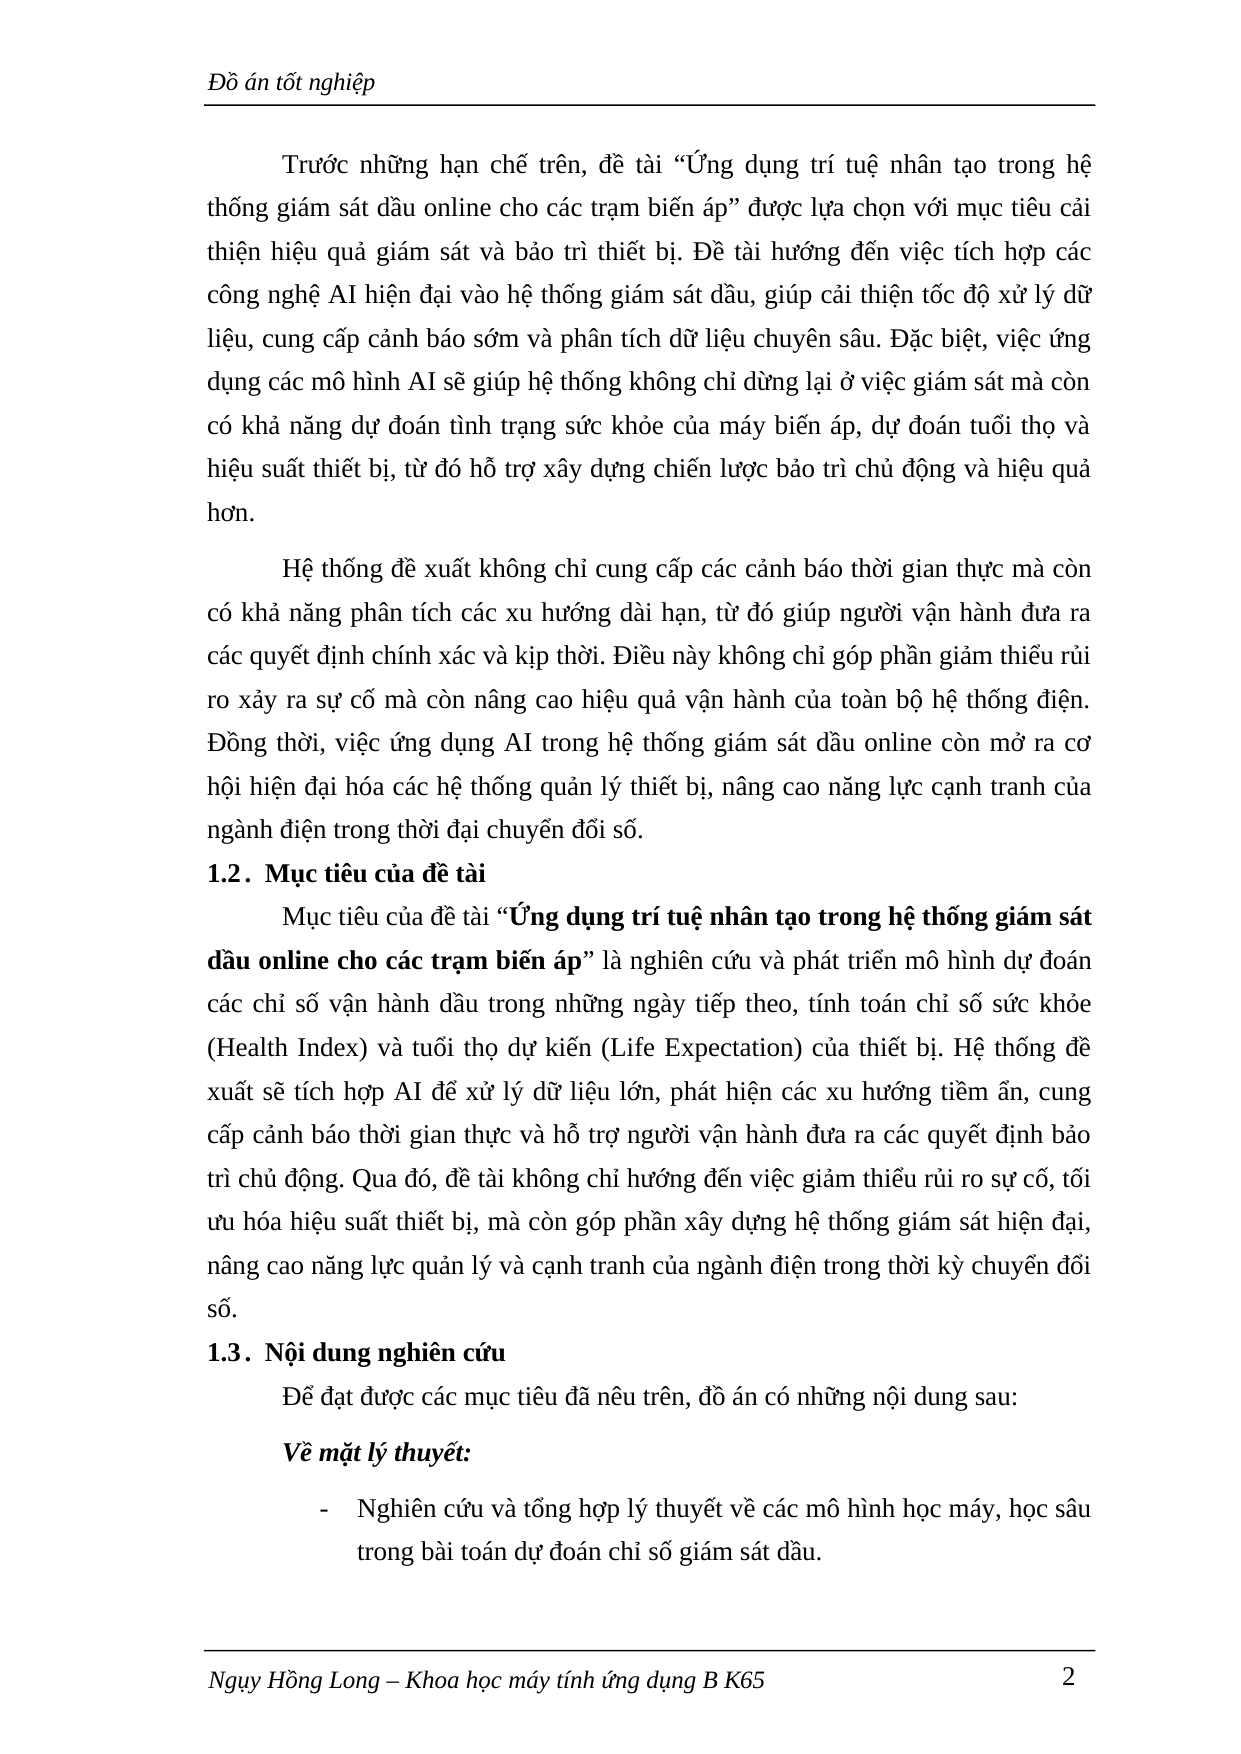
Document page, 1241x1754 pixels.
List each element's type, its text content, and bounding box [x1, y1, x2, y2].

list Nghiên cứu và tổng hợp lý thuyết về các mô hình học máy, học sâu trong bài toán dự đoán chỉ số giám sát dầu. [319, 1492, 1092, 1566]
text Để đạt được các mục tiêu đã nêu trên, đồ án có những nội dung sau: [207, 1379, 1092, 1411]
text Về mặt lý thuyết: [207, 1436, 1092, 1467]
list . Mục tiêu của đề tài [207, 857, 1092, 888]
text Trước những hạn chế trên, đề tài “Ứng dụng trí tuệ nhân tạo trong hệ thống giám sát dầu online cho các trạm biến áp” được lựa chọn với mục tiêu cải thiện hiệu quả giám sát và bảo trì thiết bị. Đề tài hướng đến việc tích hợp các công nghệ AI hiện đại vào hệ thống giám sát dầu, giúp cải thiện tốc độ xử lý dữ liệu, cung cấp cảnh báo sớm và phân tích dữ liệu chuyên sâu. Đặc biệt, việc ứng dụng các mô hình AI sẽ giúp hệ thống không chỉ dừng lại ở việc giám sát mà còn có khả năng dự đoán tình trạng sức khỏe của máy biến áp, dự đoán tuổi thọ và hiệu suất thiết bị, từ đó hỗ trợ xây dựng chiến lược bảo trì chủ động và hiệu quả hơn. [207, 148, 1092, 527]
text Hệ thống đề xuất không chỉ cung cấp các cảnh báo thời gian thực mà còn có khả năng phân tích các xu hướng dài hạn, từ đó giúp người vận hành đưa ra các quyết định chính xác và kịp thời. Điều này không chỉ góp phần giảm thiểu rủi ro xảy ra sự cố mà còn nâng cao hiệu quả vận hành của toàn bộ hệ thống điện. Đồng thời, việc ứng dụng AI trong hệ thống giám sát dầu online còn mở ra cơ hội hiện đại hóa các hệ thống quản lý thiết bị, nâng cao năng lực cạnh tranh của ngành điện trong thời đại chuyển đổi số. [207, 552, 1092, 844]
text Mục tiêu của đề tài “Ứng dụng trí tuệ nhân tạo trong hệ thống giám sát dầu online cho các trạm biến áp” là nghiên cứu và phát triển mô hình dự đoán các chỉ số vận hành dầu trong những ngày tiếp theo, tính toán chỉ số sức khỏe (Health Index) và tuổi thọ dự kiến (Life Expectation) của thiết bị. Hệ thống đề xuất sẽ tích hợp AI để xử lý dữ liệu lớn, phát hiện các xu hướng tiềm ẩn, cung cấp cảnh báo thời gian thực và hỗ trợ người vận hành đưa ra các quyết định bảo trì chủ động. Qua đó, đề tài không chỉ hướng đến việc giảm thiểu rủi ro sự cố, tối ưu hóa hiệu suất thiết bị, mà còn góp phần xây dựng hệ thống giám sát hiện đại, nâng cao năng lực quản lý và cạnh tranh của ngành điện trong thời kỳ chuyển đổi số. [207, 901, 1092, 1323]
list . Nội dung nghiên cứu [207, 1336, 1092, 1367]
